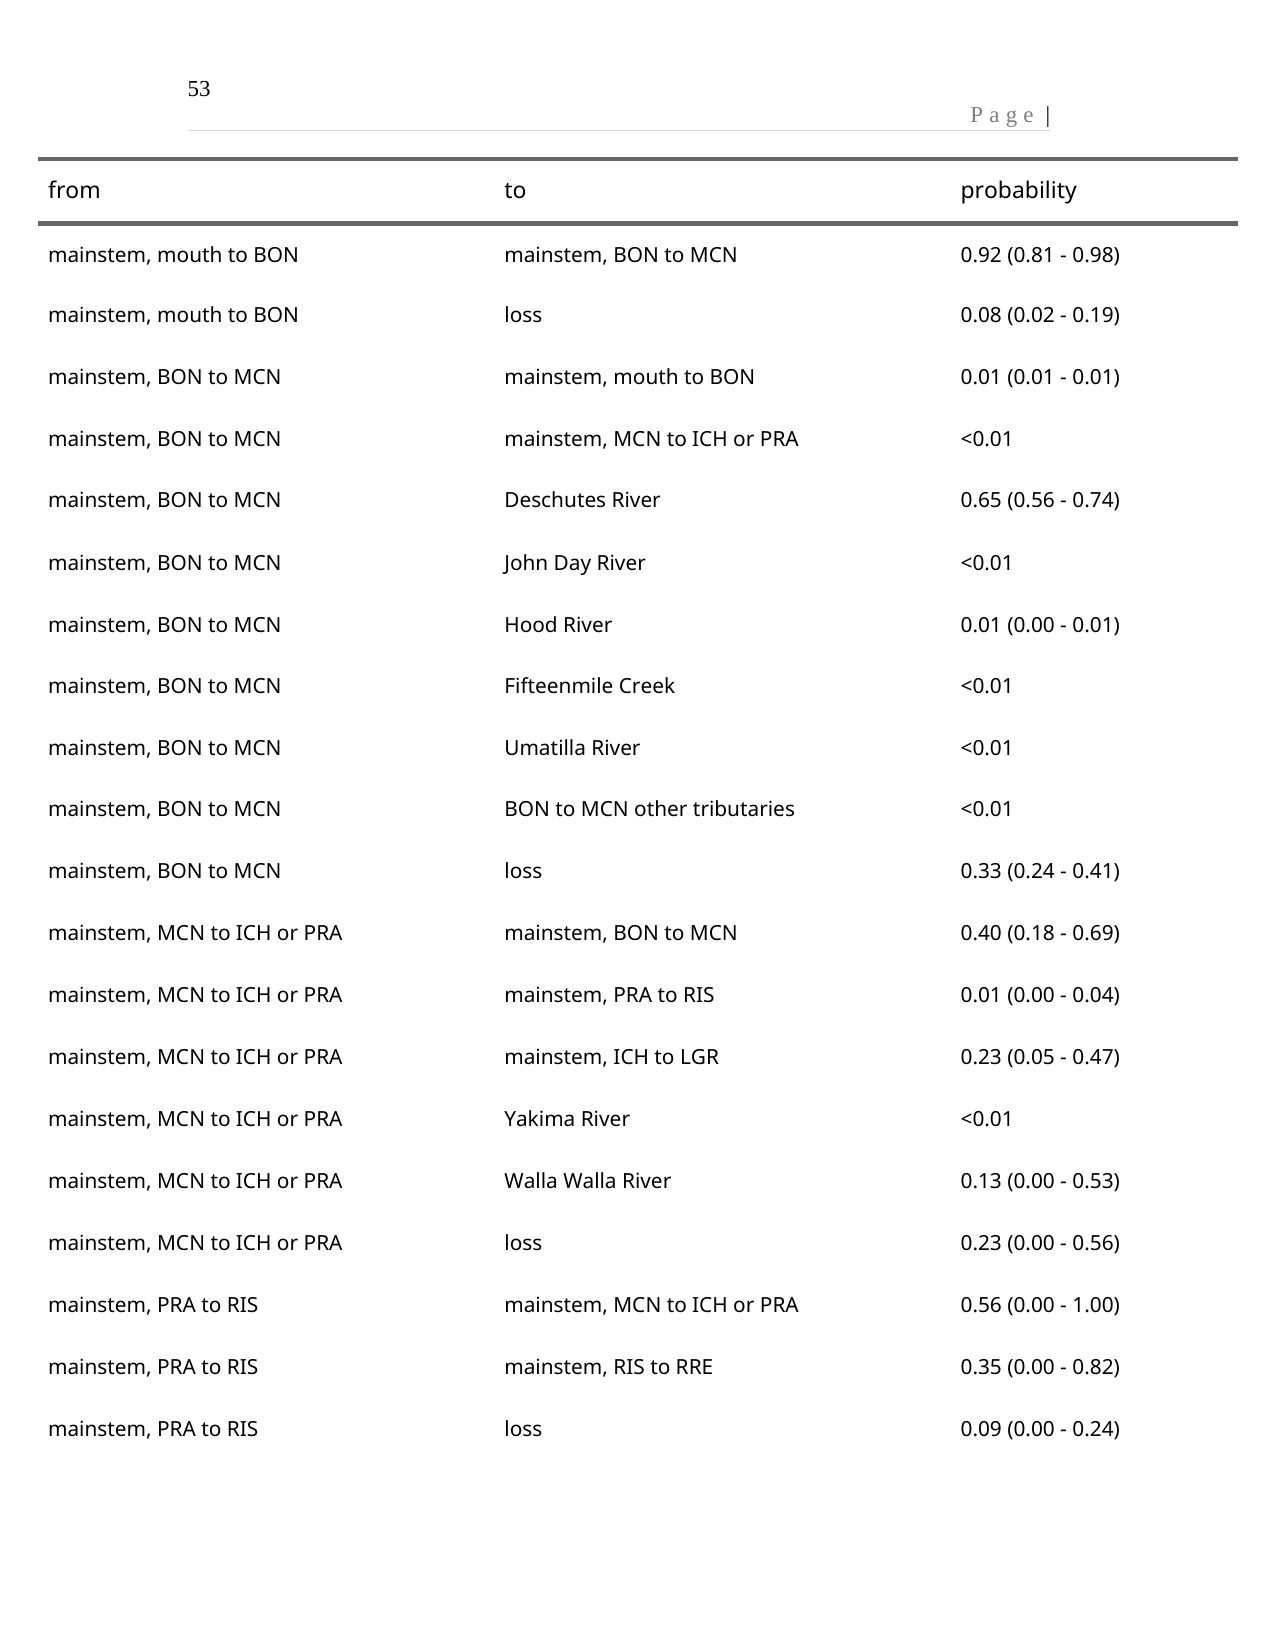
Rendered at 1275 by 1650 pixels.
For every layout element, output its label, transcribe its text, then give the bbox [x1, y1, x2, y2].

table_cell mainstem, BON to MCN [38, 840, 494, 902]
table_cell loss [494, 1212, 950, 1274]
table_cell BON to MCN other tributaries [494, 778, 950, 839]
table_cell 0.23 (0.05 - 0.47) [950, 1026, 1237, 1088]
table_cell mainstem, BON to MCN [494, 902, 950, 964]
table_cell mainstem, mouth to BON [494, 346, 950, 408]
table_cell <0.01 [950, 778, 1237, 839]
table_cell mainstem, PRA to RIS [494, 964, 950, 1026]
table_cell mainstem, RIS to RRE [494, 1336, 950, 1398]
table_cell <0.01 [950, 408, 1237, 469]
table_cell 0.35 (0.00 - 0.82) [950, 1336, 1237, 1398]
table_cell mainstem, MCN to ICH or PRA [38, 1026, 494, 1088]
table_cell mainstem, MCN to ICH or PRA [494, 1274, 950, 1336]
table_cell loss [494, 284, 950, 346]
table_cell mainstem, BON to MCN [494, 226, 950, 283]
table_cell <0.01 [950, 717, 1237, 778]
table_cell 0.13 (0.00 - 0.53) [950, 1150, 1237, 1212]
table_cell mainstem, PRA to RIS [38, 1398, 494, 1460]
table_cell Deschutes River [494, 469, 950, 531]
table_cell mainstem, BON to MCN [38, 594, 494, 656]
table_cell 0.92 (0.81 - 0.98) [950, 226, 1237, 283]
table_cell 0.08 (0.02 - 0.19) [950, 284, 1237, 346]
table_cell mainstem, mouth to BON [38, 284, 494, 346]
table_cell Umatilla River [494, 717, 950, 778]
table_cell Hood River [494, 594, 950, 656]
table_cell mainstem, MCN to ICH or PRA [38, 902, 494, 964]
table_cell 0.23 (0.00 - 0.56) [950, 1212, 1237, 1274]
table_header probability [950, 161, 1237, 221]
table_cell mainstem, MCN to ICH or PRA [38, 1212, 494, 1274]
table_cell mainstem, BON to MCN [38, 656, 494, 717]
table_header to [494, 161, 950, 221]
table_cell 0.01 (0.00 - 0.01) [950, 594, 1237, 656]
table_cell 0.09 (0.00 - 0.24) [950, 1398, 1237, 1460]
table_cell Fifteenmile Creek [494, 656, 950, 717]
table_cell mainstem, mouth to BON [38, 226, 494, 283]
table_cell mainstem, BON to MCN [38, 778, 494, 839]
table_cell Walla Walla River [494, 1150, 950, 1212]
table_cell 0.56 (0.00 - 1.00) [950, 1274, 1237, 1336]
table_cell <0.01 [950, 1088, 1237, 1149]
table_cell 0.01 (0.00 - 0.04) [950, 964, 1237, 1026]
table_cell mainstem, BON to MCN [38, 469, 494, 531]
table_header from [38, 161, 494, 221]
table_cell loss [494, 840, 950, 902]
table_cell mainstem, BON to MCN [38, 531, 494, 593]
table_cell Yakima River [494, 1088, 950, 1149]
table_cell 0.65 (0.56 - 0.74) [950, 469, 1237, 531]
table_cell mainstem, ICH to LGR [494, 1026, 950, 1088]
table_cell mainstem, MCN to ICH or PRA [494, 408, 950, 469]
table_cell mainstem, BON to MCN [38, 408, 494, 469]
table_cell mainstem, MCN to ICH or PRA [38, 1150, 494, 1212]
table_cell 0.33 (0.24 - 0.41) [950, 840, 1237, 902]
table_cell 0.01 (0.01 - 0.01) [950, 346, 1237, 408]
table_cell John Day River [494, 531, 950, 593]
table_cell loss [494, 1398, 950, 1460]
table_cell <0.01 [950, 531, 1237, 593]
table_cell mainstem, MCN to ICH or PRA [38, 1088, 494, 1149]
table_cell mainstem, BON to MCN [38, 346, 494, 408]
table_cell mainstem, BON to MCN [38, 717, 494, 778]
table_cell 0.40 (0.18 - 0.69) [950, 902, 1237, 964]
table_cell mainstem, PRA to RIS [38, 1336, 494, 1398]
table_cell <0.01 [950, 656, 1237, 717]
table_cell mainstem, PRA to RIS [38, 1274, 494, 1336]
table_cell mainstem, MCN to ICH or PRA [38, 964, 494, 1026]
